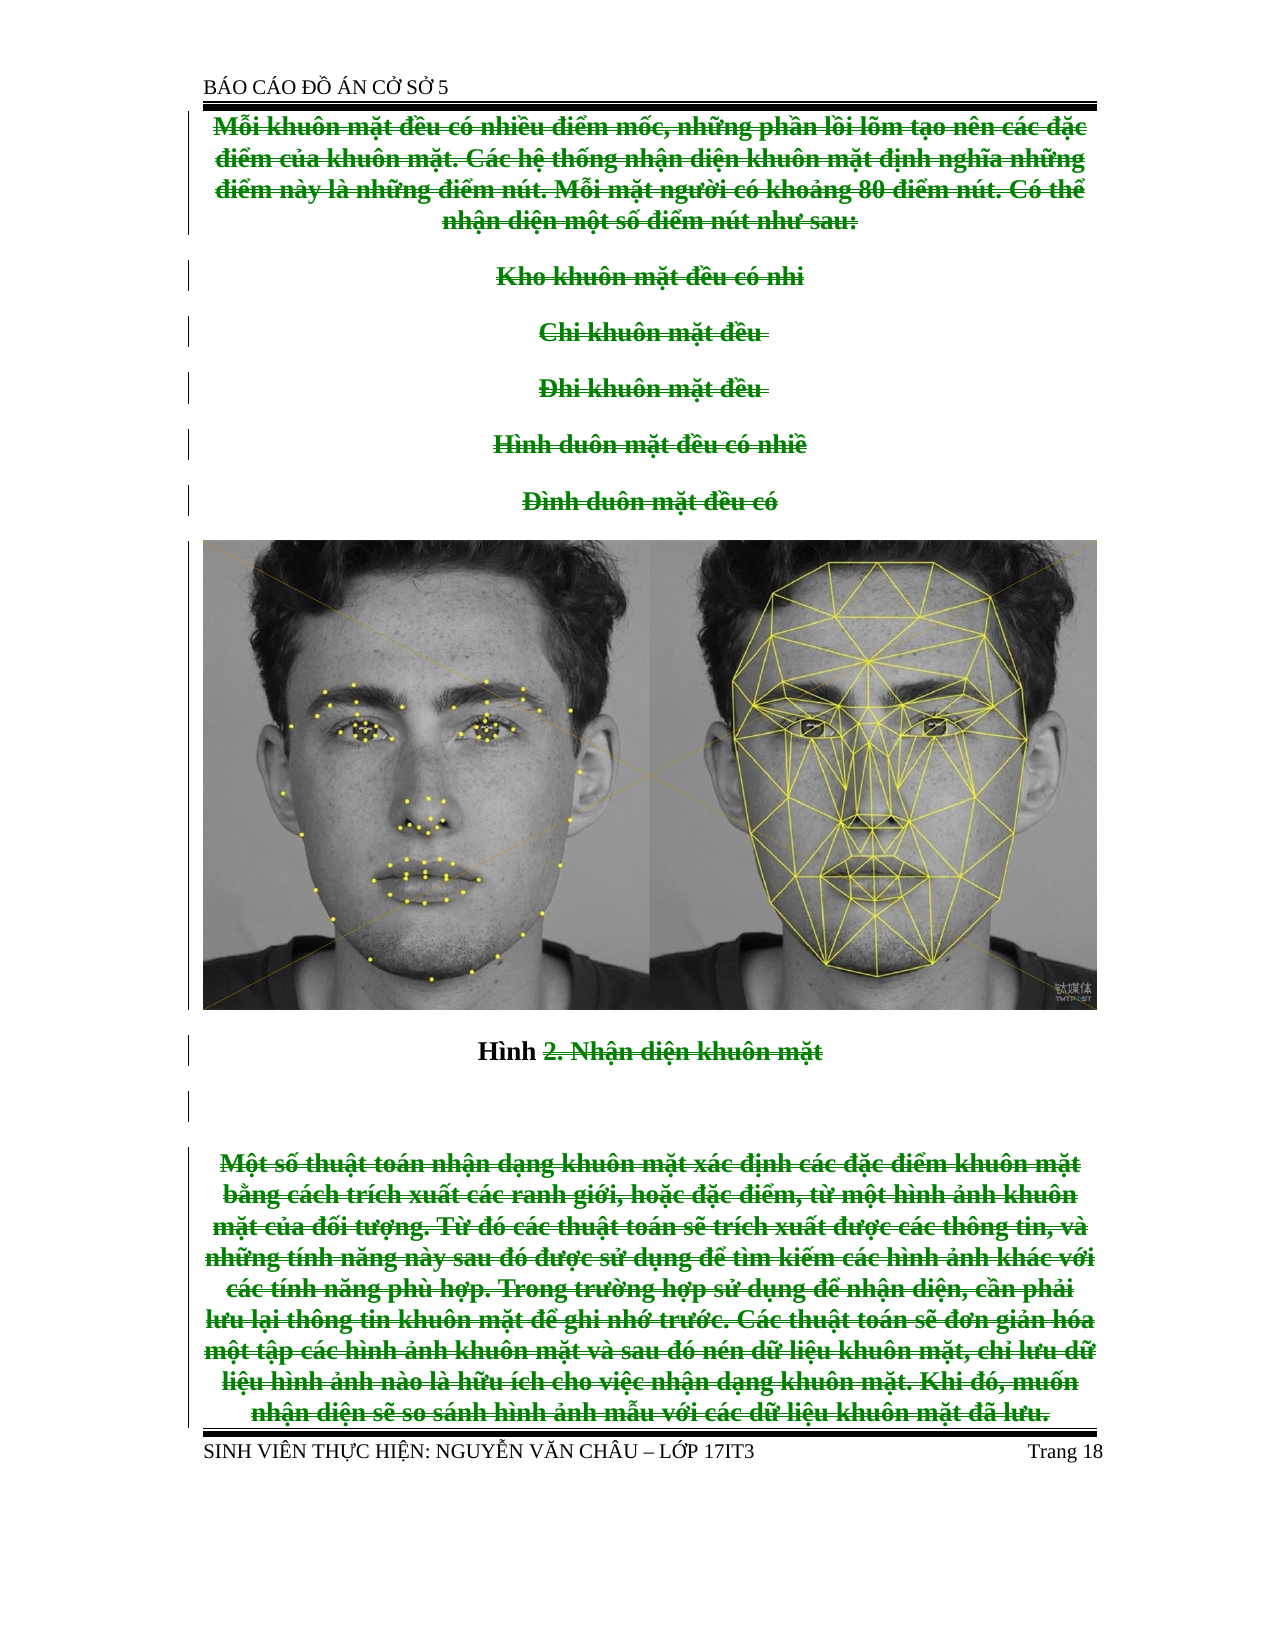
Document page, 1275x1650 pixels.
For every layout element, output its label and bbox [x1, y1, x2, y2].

picture [204, 540, 1096, 774]
picture [206, 776, 1094, 1010]
picture [652, 542, 1097, 1009]
picture [203, 542, 648, 1009]
